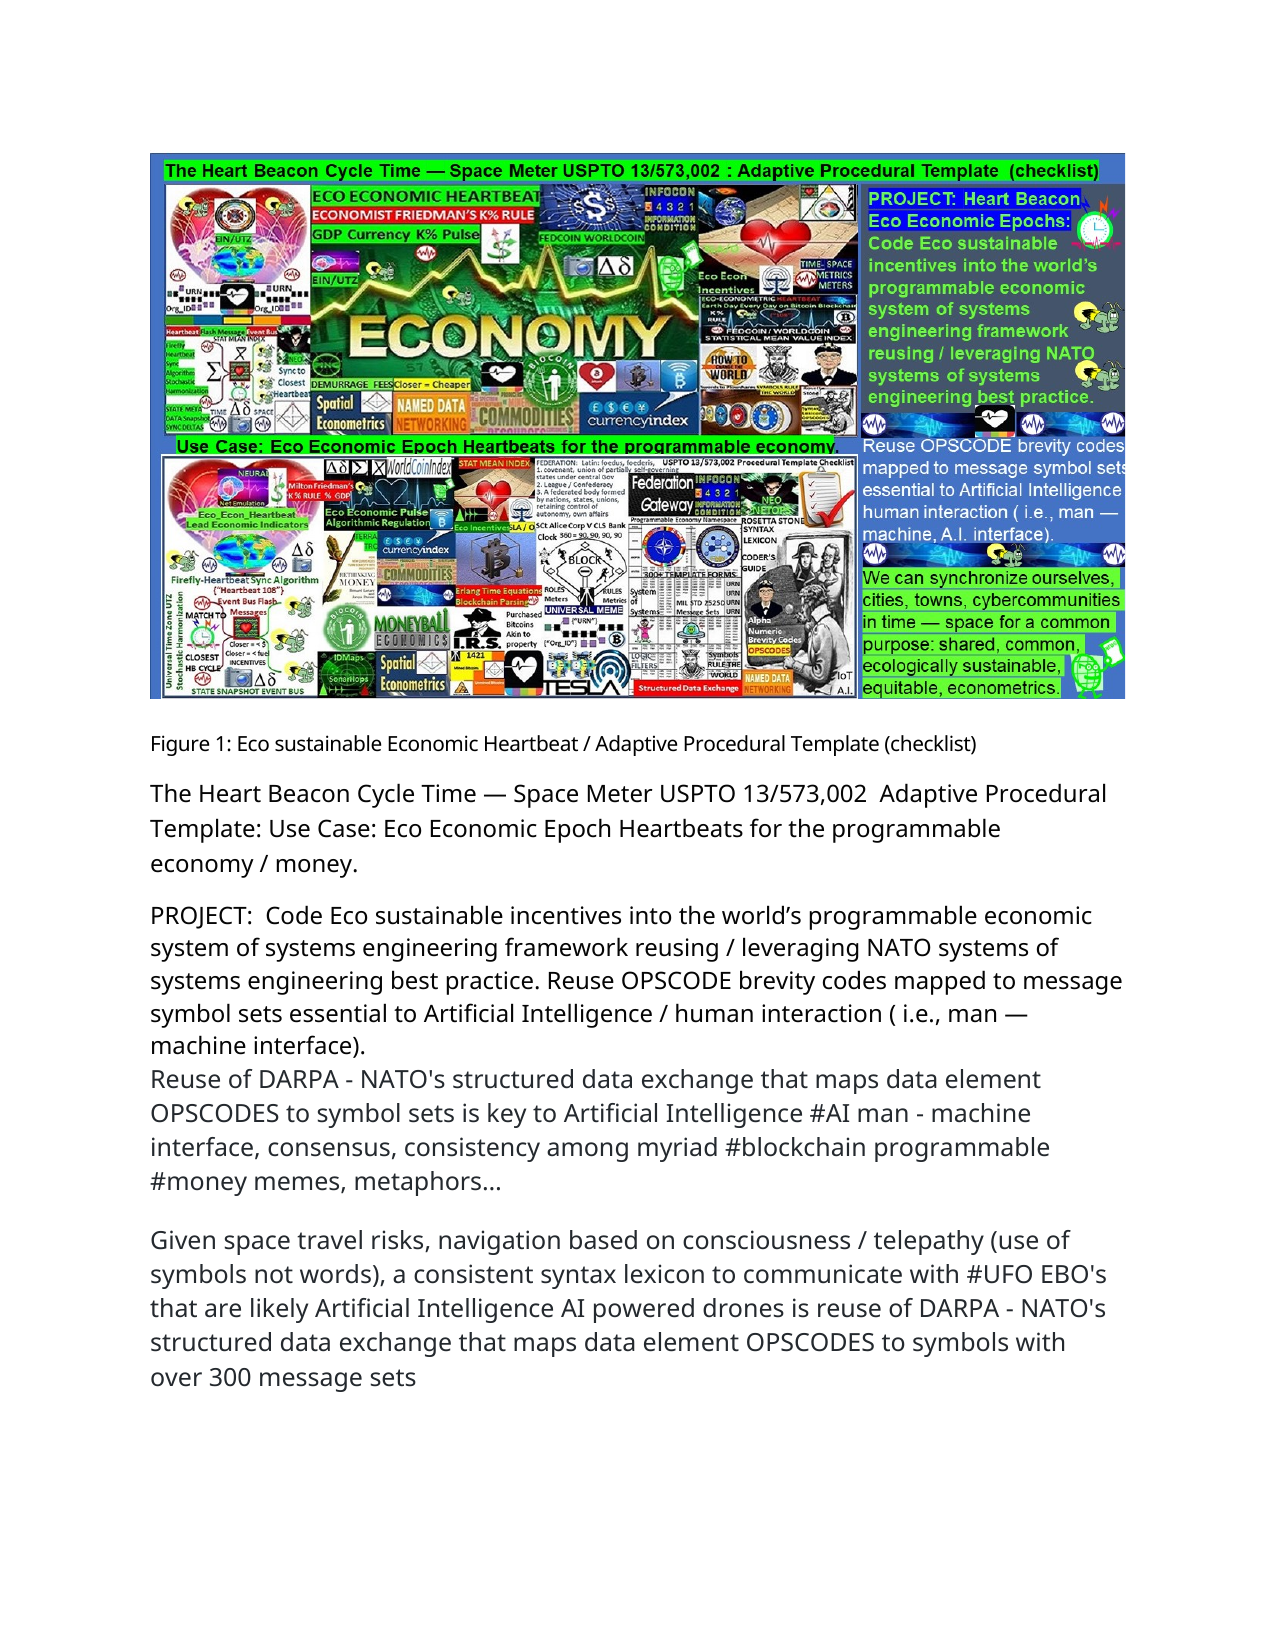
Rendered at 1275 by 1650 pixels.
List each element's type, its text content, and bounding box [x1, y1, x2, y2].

text PROJECT: Code Eco sustainable incentives into the world’s programmable economic system of systems engineering framework reusing / leveraging NATO systems of systems engineering best practice. Reuse OPSCODE brevity codes mapped to message symbol sets essential to Artificial Intelligence / human interaction ( i.e., man — machine interface). [150, 899, 1125, 1062]
text The Heart Beacon Cycle Time — Space Meter USPTO 13/573,002 Adaptive Procedural Template: Use Case: Eco Economic Epoch Heartbeats for the programmable economy / money. [150, 776, 1125, 879]
text Figure 1: Eco sustainable Economic Heartbeat / Adaptive Procedural Template (checklist) [150, 699, 1125, 757]
picture [150, 150, 1125, 699]
text Given space travel risks, navigation based on consciousness / telepathy (use of symbols not words), a consistent syntax lexicon to communicate with #UFO EBO's that are likely Artificial Intelligence AI powered drones is reuse of DARPA - NATO's structured data exchange that maps data element OPSCODES to symbols with over 300 message sets [150, 1223, 1125, 1393]
text Reuse of DARPA - NATO's structured data exchange that maps data element OPSCODES to symbol sets is key to Artificial Intelligence #AI man - machine interface, consensus, consistency among myriad #blockchain programmable #money memes, metaphors… [150, 1062, 1125, 1198]
